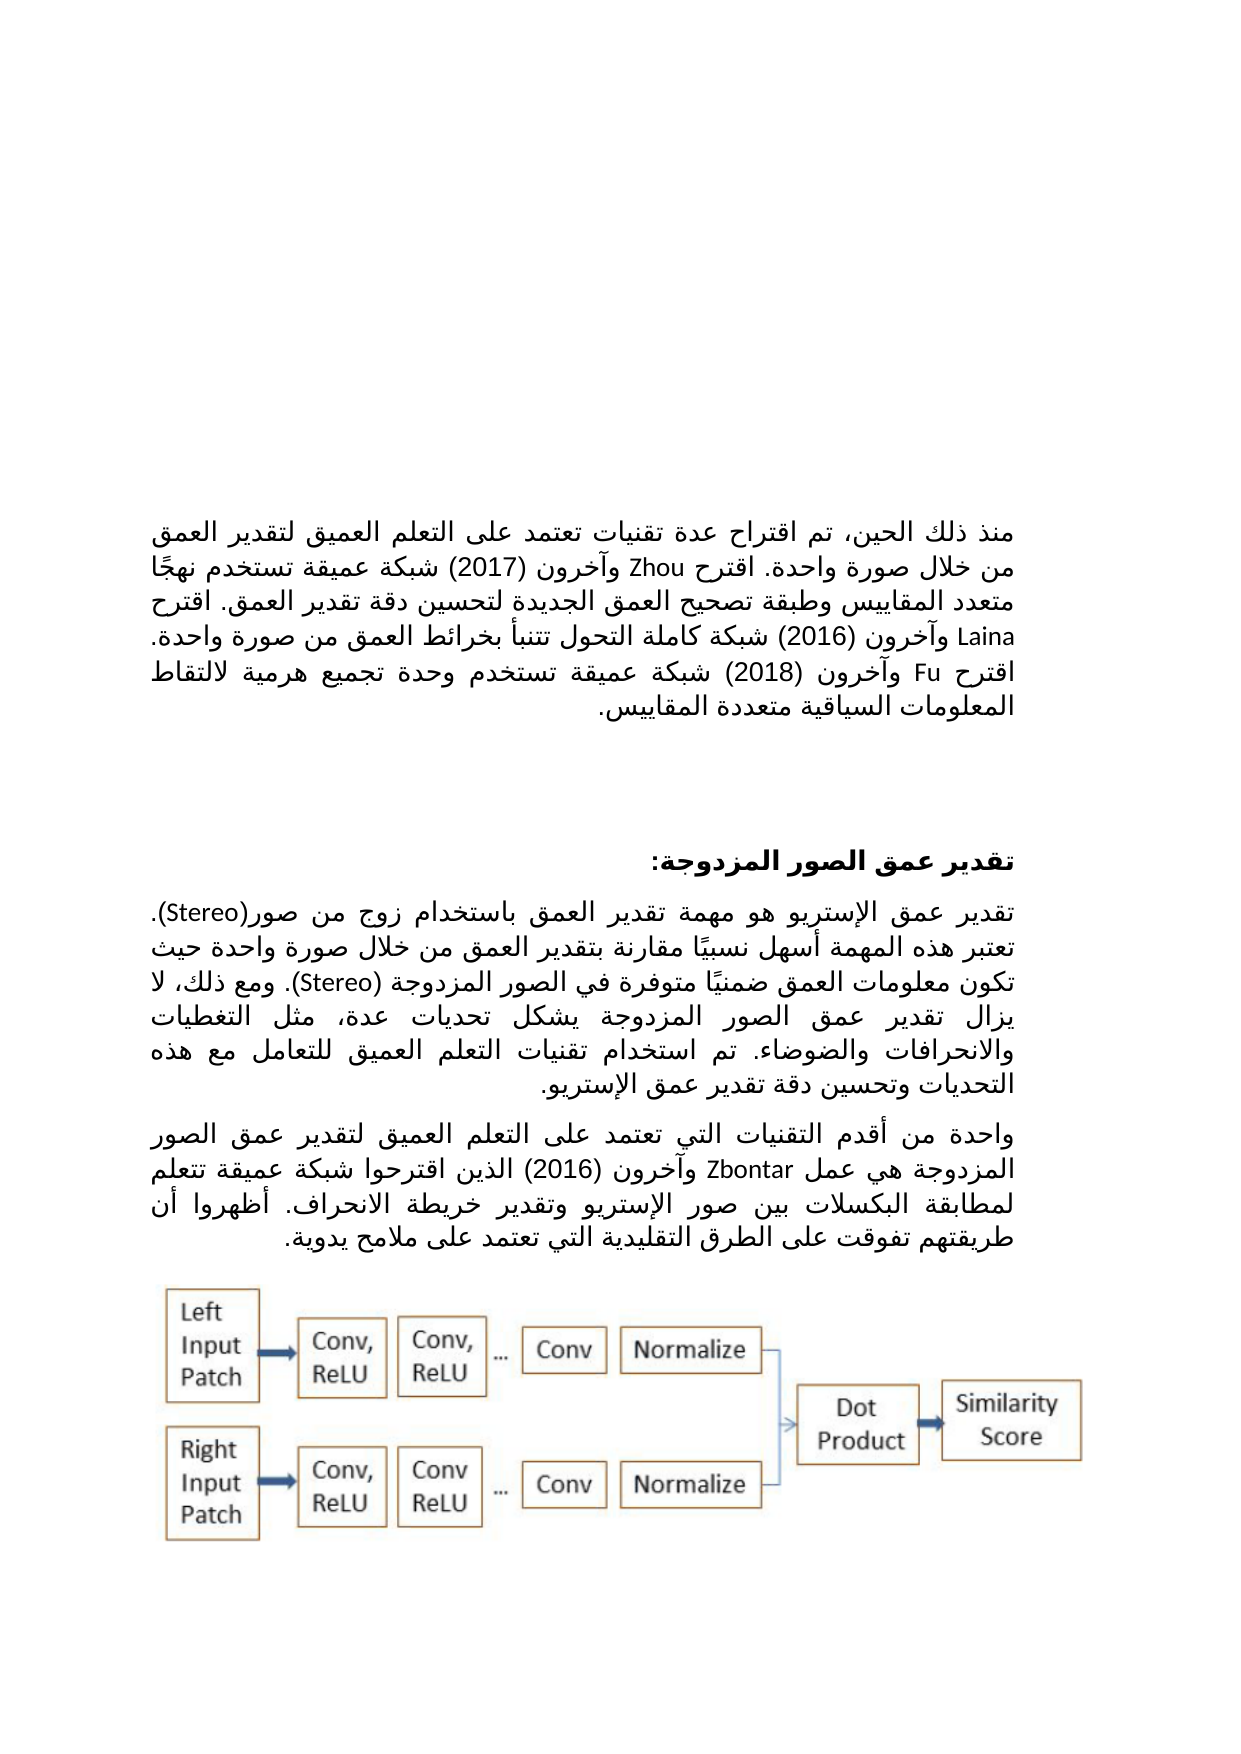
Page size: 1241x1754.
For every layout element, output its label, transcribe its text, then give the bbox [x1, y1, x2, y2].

text منذ ذلك الحين، تم اقتراح عدة تقنيات تعتمد على التعلم العميق لتقدير العمق من خلال صورة واحدة. اقترح Zhou وآخرون (2017) شبكة عميقة تستخدم نهجًا متعدد المقاييس وطبقة تصحيح العمق الجديدة لتحسين دقة تقدير العمق. اقترح Laina وآخرون (2016) شبكة كاملة التحول تتنبأ بخرائط العمق من صورة واحدة. اقترح Fu وآخرون (2018) شبكة عميقة تستخدم وحدة تجميع هرمية لالتقاط المعلومات السياقية متعددة المقاييس. [150, 516, 1015, 721]
picture [149, 1271, 1091, 1563]
text تقدير عمق الصور المزدوجة: [150, 845, 1015, 876]
text واحدة من أقدم التقنيات التي تعتمد على التعلم العميق لتقدير عمق الصور المزدوجة هي عمل Zbontar وآخرون (2016) الذين اقترحوا شبكة عميقة تتعلم لمطابقة البكسلات بين صور الإستريو وتقدير خريطة الانحراف. أظهروا أن طريقتهم تفوقت على الطرق التقليدية التي تعتمد على ملامح يدوية. [150, 1118, 1015, 1253]
text تقدير عمق الإستريو هو مهمة تقدير العمق باستخدام زوج من صور(Stereo). تعتبر هذه المهمة أسهل نسبيًا مقارنة بتقدير العمق من خلال صورة واحدة حيث تكون معلومات العمق ضمنيًا متوفرة في الصور المزدوجة (Stereo). ومع ذلك، لا يزال تقدير عمق الصور المزدوجة يشكل تحديات عدة، مثل التغطيات والانحرافات والضوضاء. تم استخدام تقنيات التعلم العميق للتعامل مع هذه التحديات وتحسين دقة تقدير عمق الإستريو. [150, 896, 1015, 1099]
